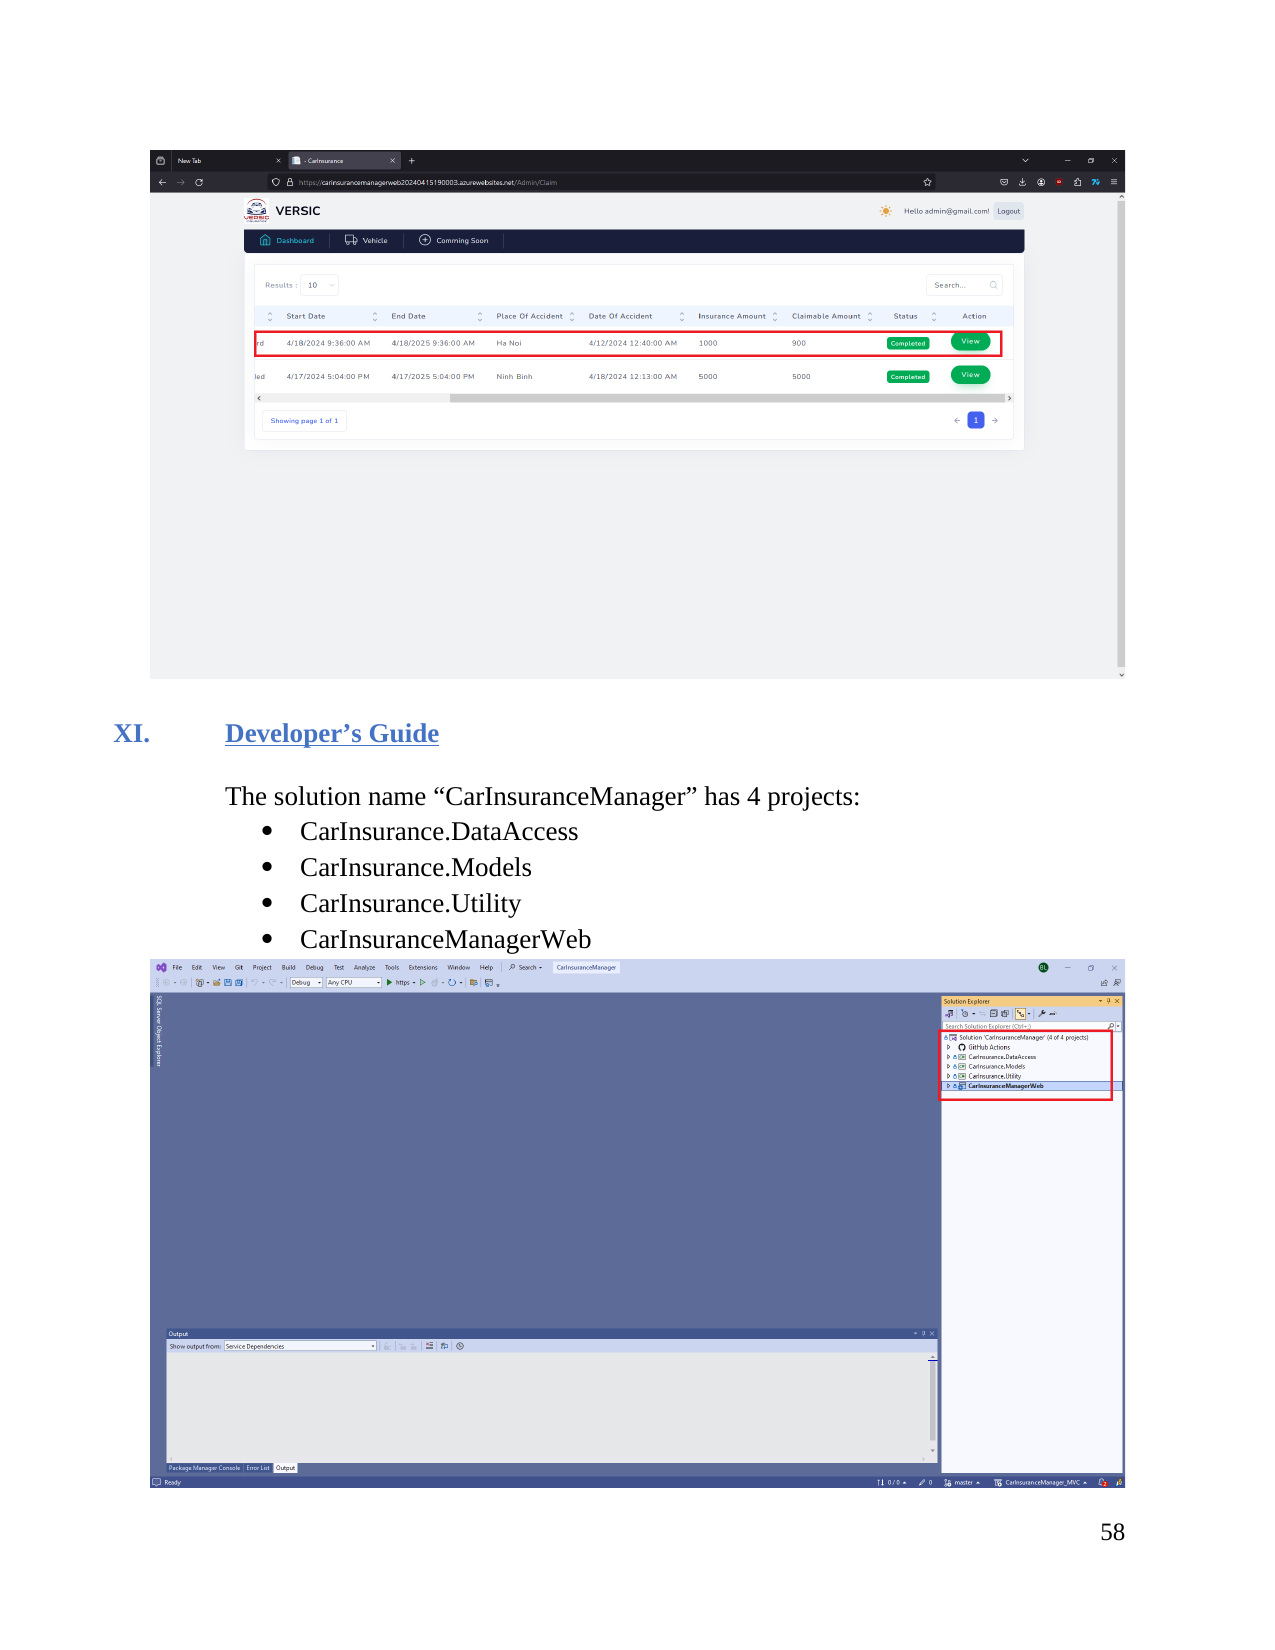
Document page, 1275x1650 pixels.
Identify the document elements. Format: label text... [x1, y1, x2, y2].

list CarInsurance.DataAccess [262, 816, 1125, 847]
subtitle Developer’s Guide [150, 717, 1125, 749]
picture [150, 150, 1125, 679]
list CarInsurance.Utility [262, 887, 1125, 919]
picture [150, 959, 1125, 1488]
list CarInsurance.Models [262, 851, 1125, 883]
list CarInsuranceManagerWeb [262, 923, 1125, 954]
text The solution name “CarInsuranceManager” has 4 projects: [225, 780, 1125, 811]
